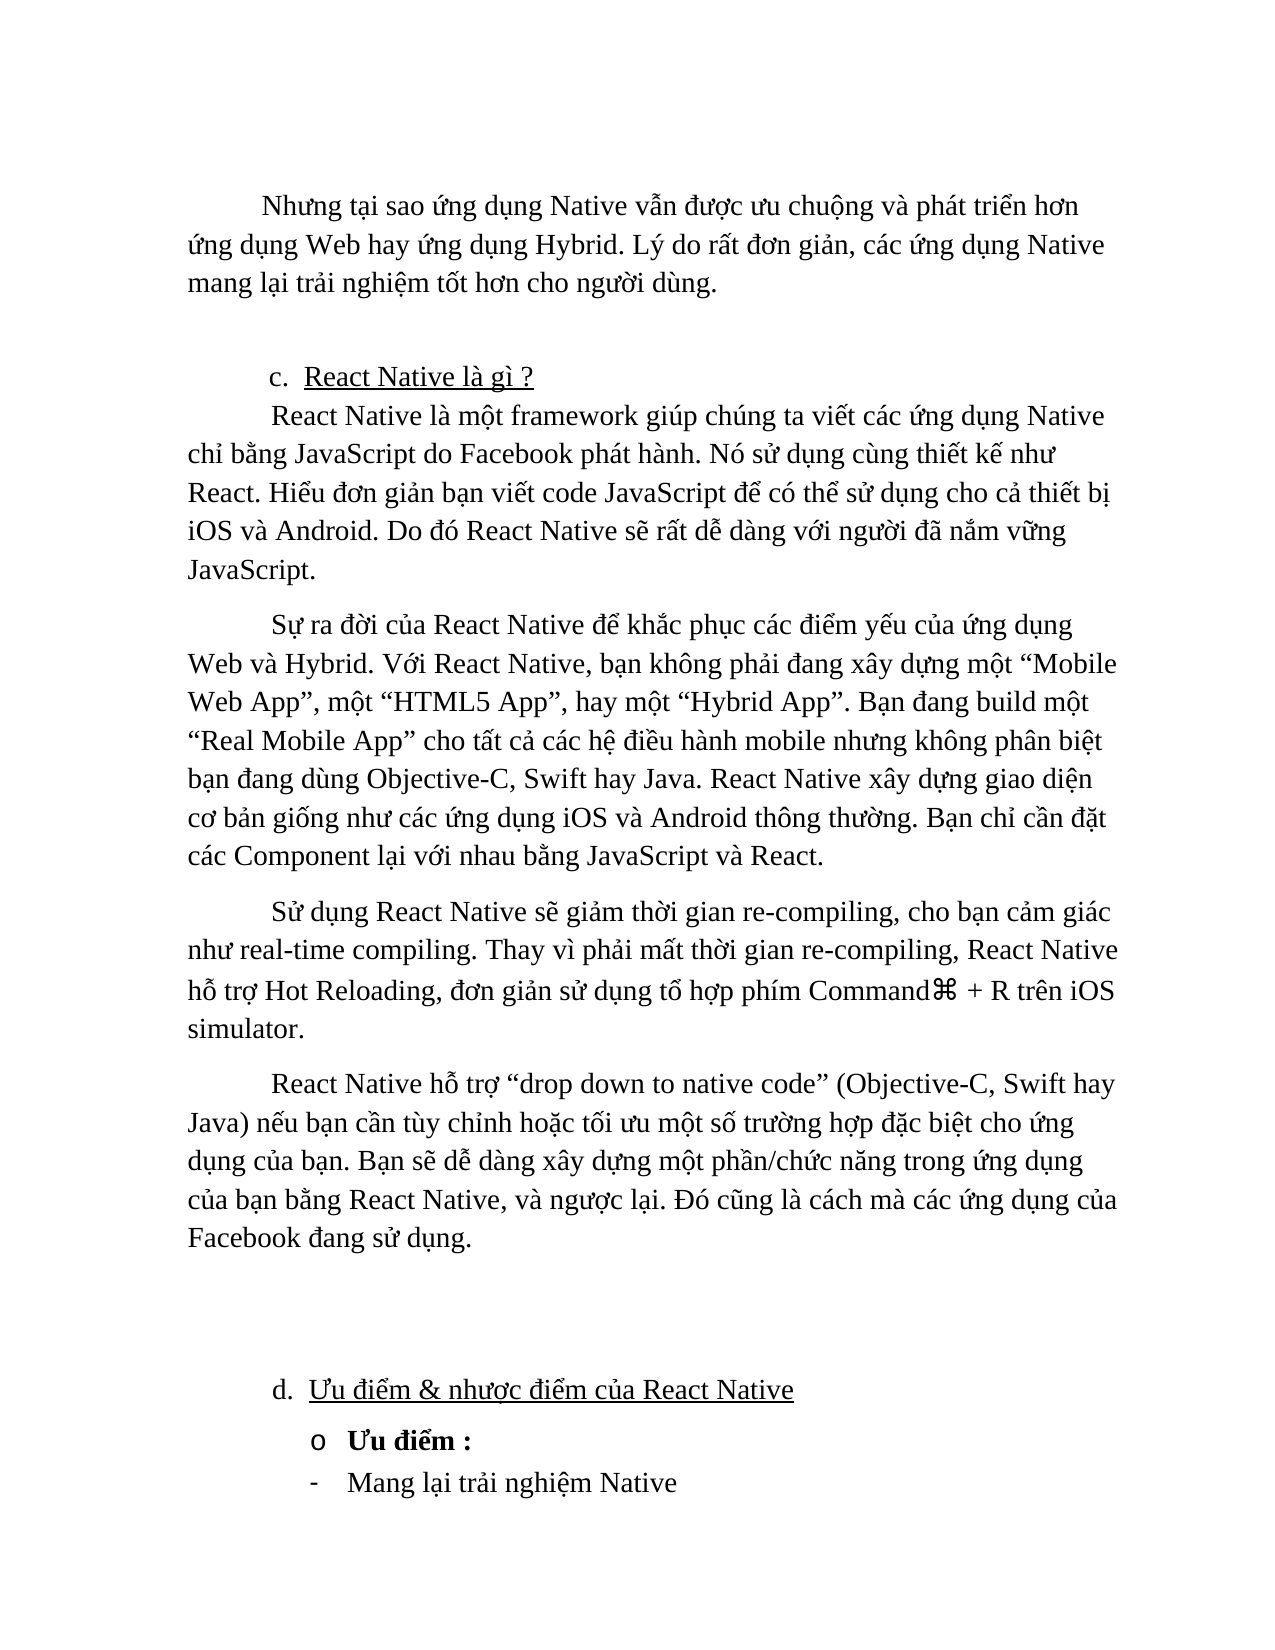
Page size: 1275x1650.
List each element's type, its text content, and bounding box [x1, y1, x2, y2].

text Sử dụng React Native sẽ giảm thời gian re-compiling, cho bạn cảm giác như real-time compiling. Thay vì phải mất thời gian re-compiling, React Native hỗ trợ Hot Reloading, đơn giản sử dụng tổ hợp phím Command⌘ + R trên iOS simulator. [187, 894, 1125, 1045]
text c. React Native là gì ? [216, 359, 1125, 393]
list Mang lại trải nghiệm Native [309, 1464, 1125, 1500]
text React Native hỗ trợ “drop down to native code” (Objective-C, Swift hay Java) nếu bạn cần tùy chỉnh hoặc tối ưu một số trường hợp đặc biệt cho ứng dụng của bạn. Bạn sẽ dễ dàng xây dựng một phần/chức năng trong ứng dụng của bạn bằng React Native, và ngược lại. Đó cũng là cách mà các ứng dụng của Facebook đang sử dụng. [187, 1066, 1125, 1254]
text Sự ra đời của React Native để khắc phục các điểm yếu của ứng dụng Web và Hybrid. Với React Native, bạn không phải đang xây dựng một “Mobile Web App”, một “HTML5 App”, hay một “Hybrid App”. Bạn đang build một “Real Mobile App” cho tất cả các hệ điều hành mobile nhưng không phân biệt bạn đang dùng Objective-C, Swift hay Java. React Native xây dựng giao diện cơ bản giống như các ứng dụng iOS và Android thông thường. Bạn chỉ cần đặt các Component lại với nhau bằng JavaScript và React. [187, 607, 1125, 872]
list Nhưng tại sao ứng dụng Native vẫn được ưu chuộng và phát triển hơn ứng dụng Web hay ứng dụng Hybrid. Lý do rất đơn giản, các ứng dụng Native mang lại trải nghiệm tốt hơn cho người dùng. [187, 188, 1125, 299]
text React Native là một framework giúp chúng ta viết các ứng dụng Native chỉ bằng JavaScript do Facebook phát hành. Nó sử dụng cùng thiết kế như React. Hiểu đơn giản bạn viết code JavaScript để có thể sử dụng cho cả thiết bị iOS và Android. Do đó React Native sẽ rất dễ dàng với người đã nắm vững JavaScript. [187, 398, 1125, 586]
text d. Ưu điểm & nhược điểm của React Native [225, 1372, 1125, 1406]
list Ưu điểm : [309, 1423, 1125, 1459]
